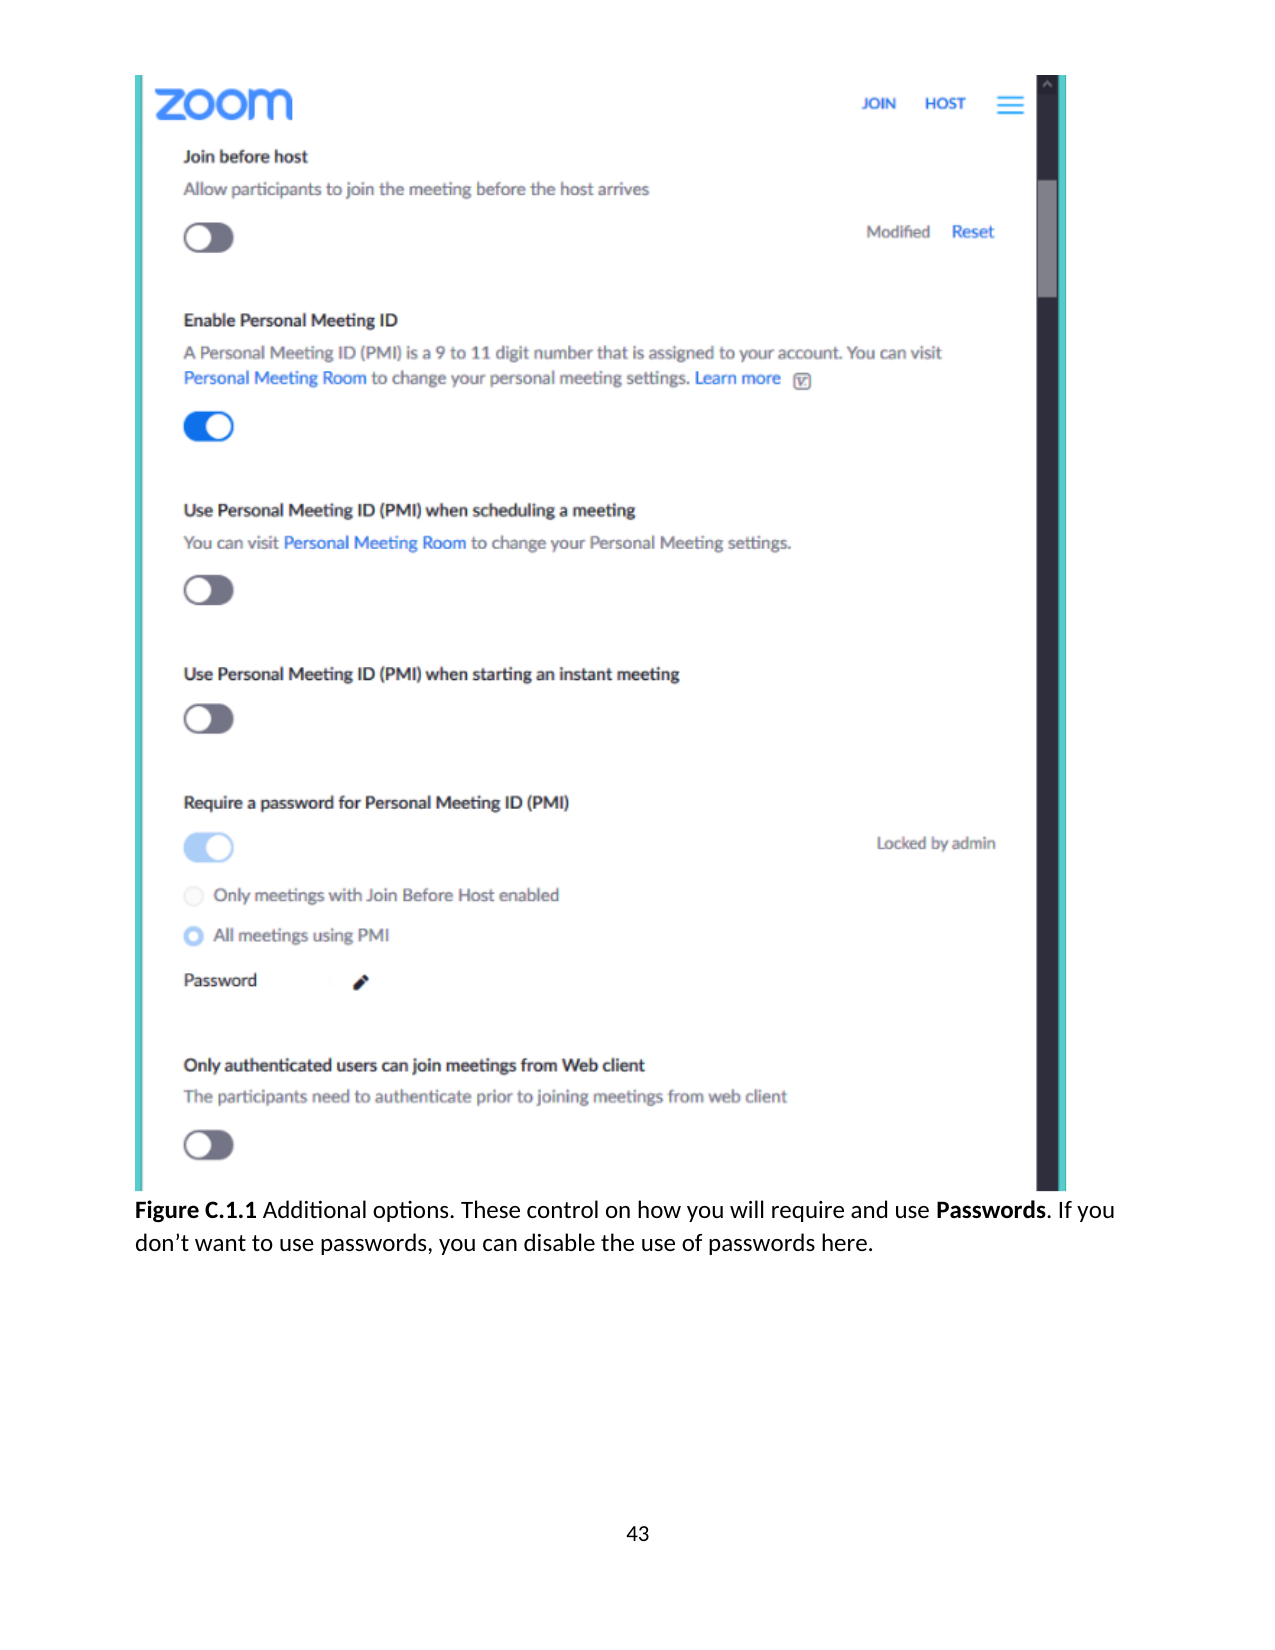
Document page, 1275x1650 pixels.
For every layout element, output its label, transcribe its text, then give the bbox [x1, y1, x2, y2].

text Figure C.1.1 Additional options. These control on how you will require and use Passwords. If you don’t want to use passwords, you can disable the use of passwords here. [135, 1194, 1140, 1258]
